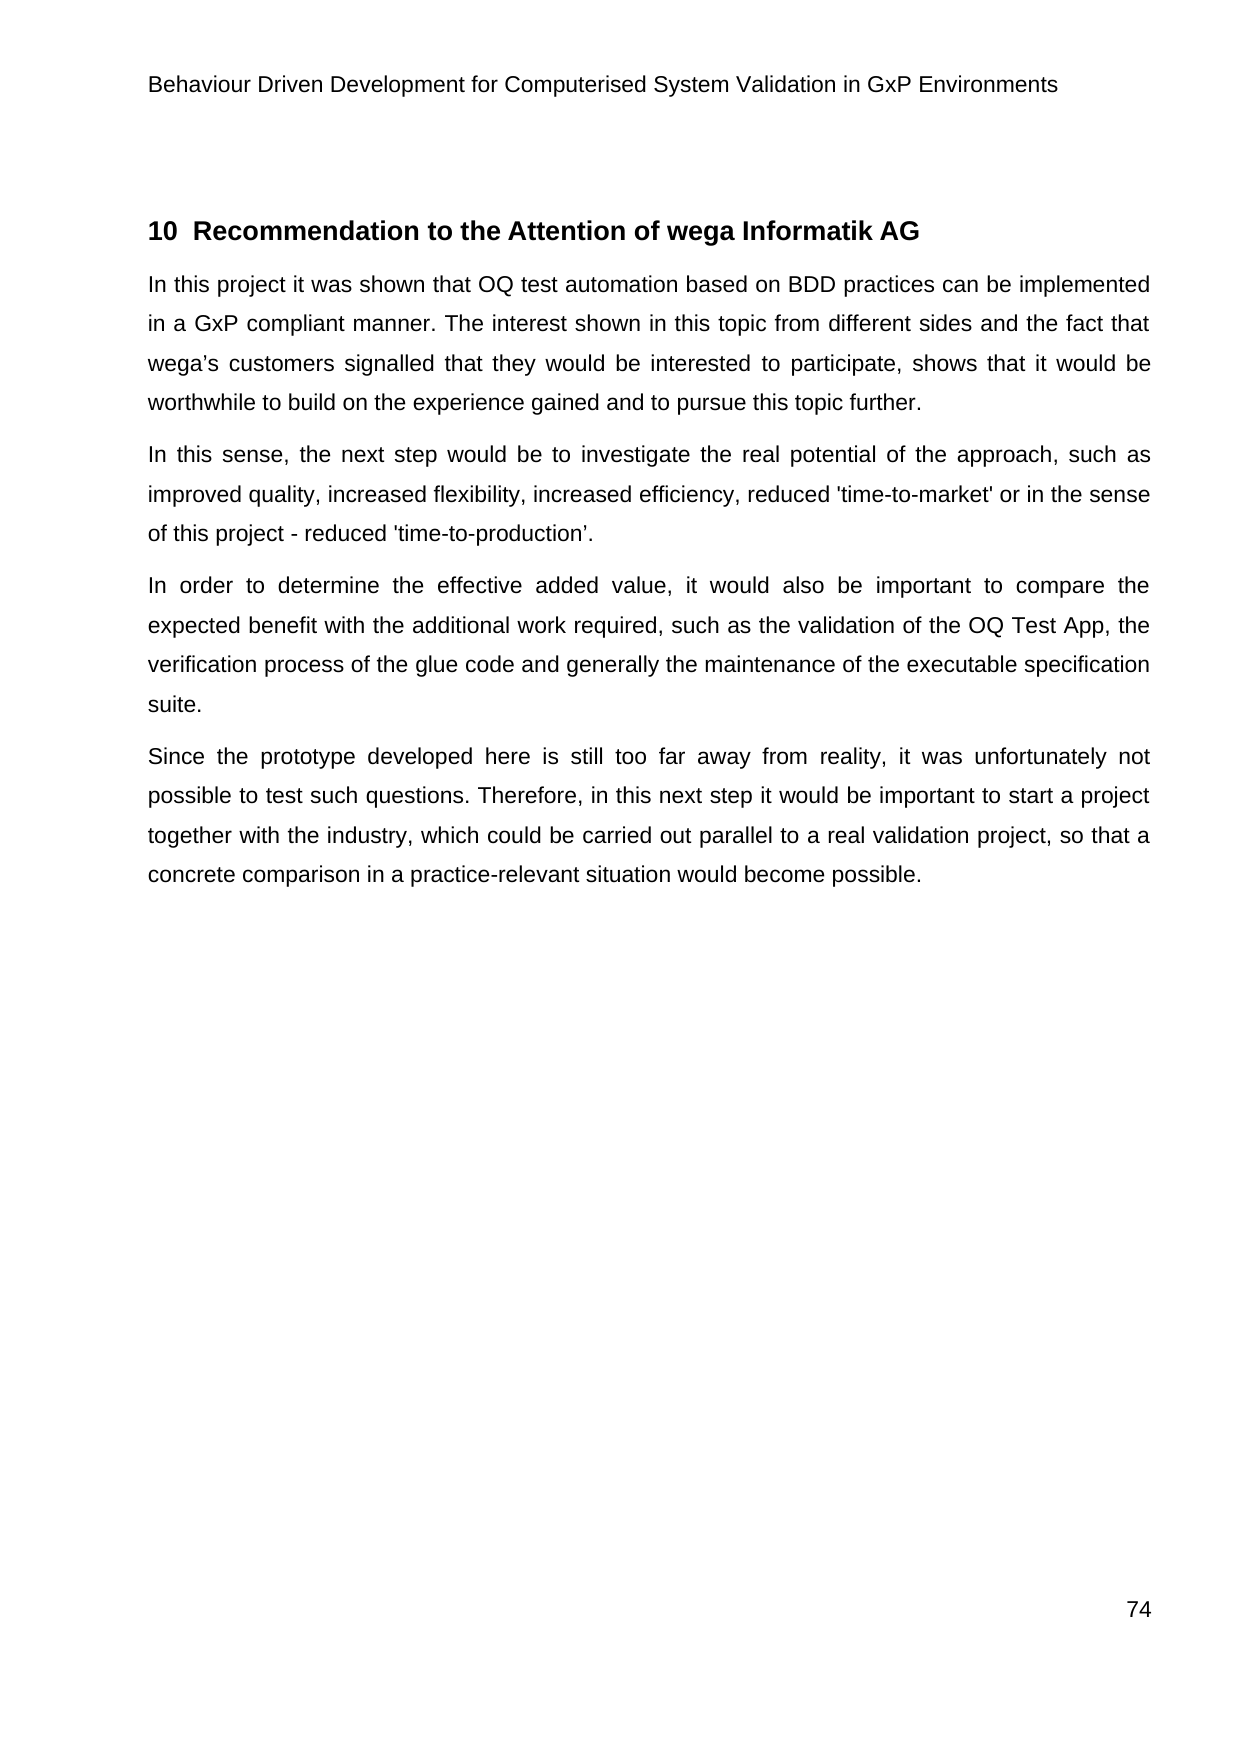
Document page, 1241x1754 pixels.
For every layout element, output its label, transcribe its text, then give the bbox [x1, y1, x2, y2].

text In this sense, the next step would be to investigate the real potential of the approach, such as improved quality, increased flexibility, increased efficiency, reduced 'time-to-market' or in the sense of this project - reduced 'time-to-production’. [148, 441, 1152, 547]
text Since the prototype developed here is still too far away from reality, it was unfortunately not possible to test such questions. Therefore, in this next step it would be important to start a project together with the industry, which could be carried out parallel to a real validation project, so that a concrete comparison in a practice-relevant situation would become possible. [148, 743, 1152, 887]
subtitle Recommendation to the Attention of wega Informatik AG [148, 215, 1152, 246]
text In this project it was shown that OQ test automation based on BDD practices can be implemented in a GxP compliant manner. The interest shown in this topic from different sides and the fact that wega’s customers signalled that they would be interested to participate, shows that it would be worthwhile to build on the experience gained and to pursue this topic further. [148, 271, 1152, 416]
text In order to determine the effective added value, it would also be important to compare the expected benefit with the additional work required, such as the validation of the OQ Test App, the verification process of the glue code and generally the maintenance of the executable specification suite. [148, 572, 1152, 717]
